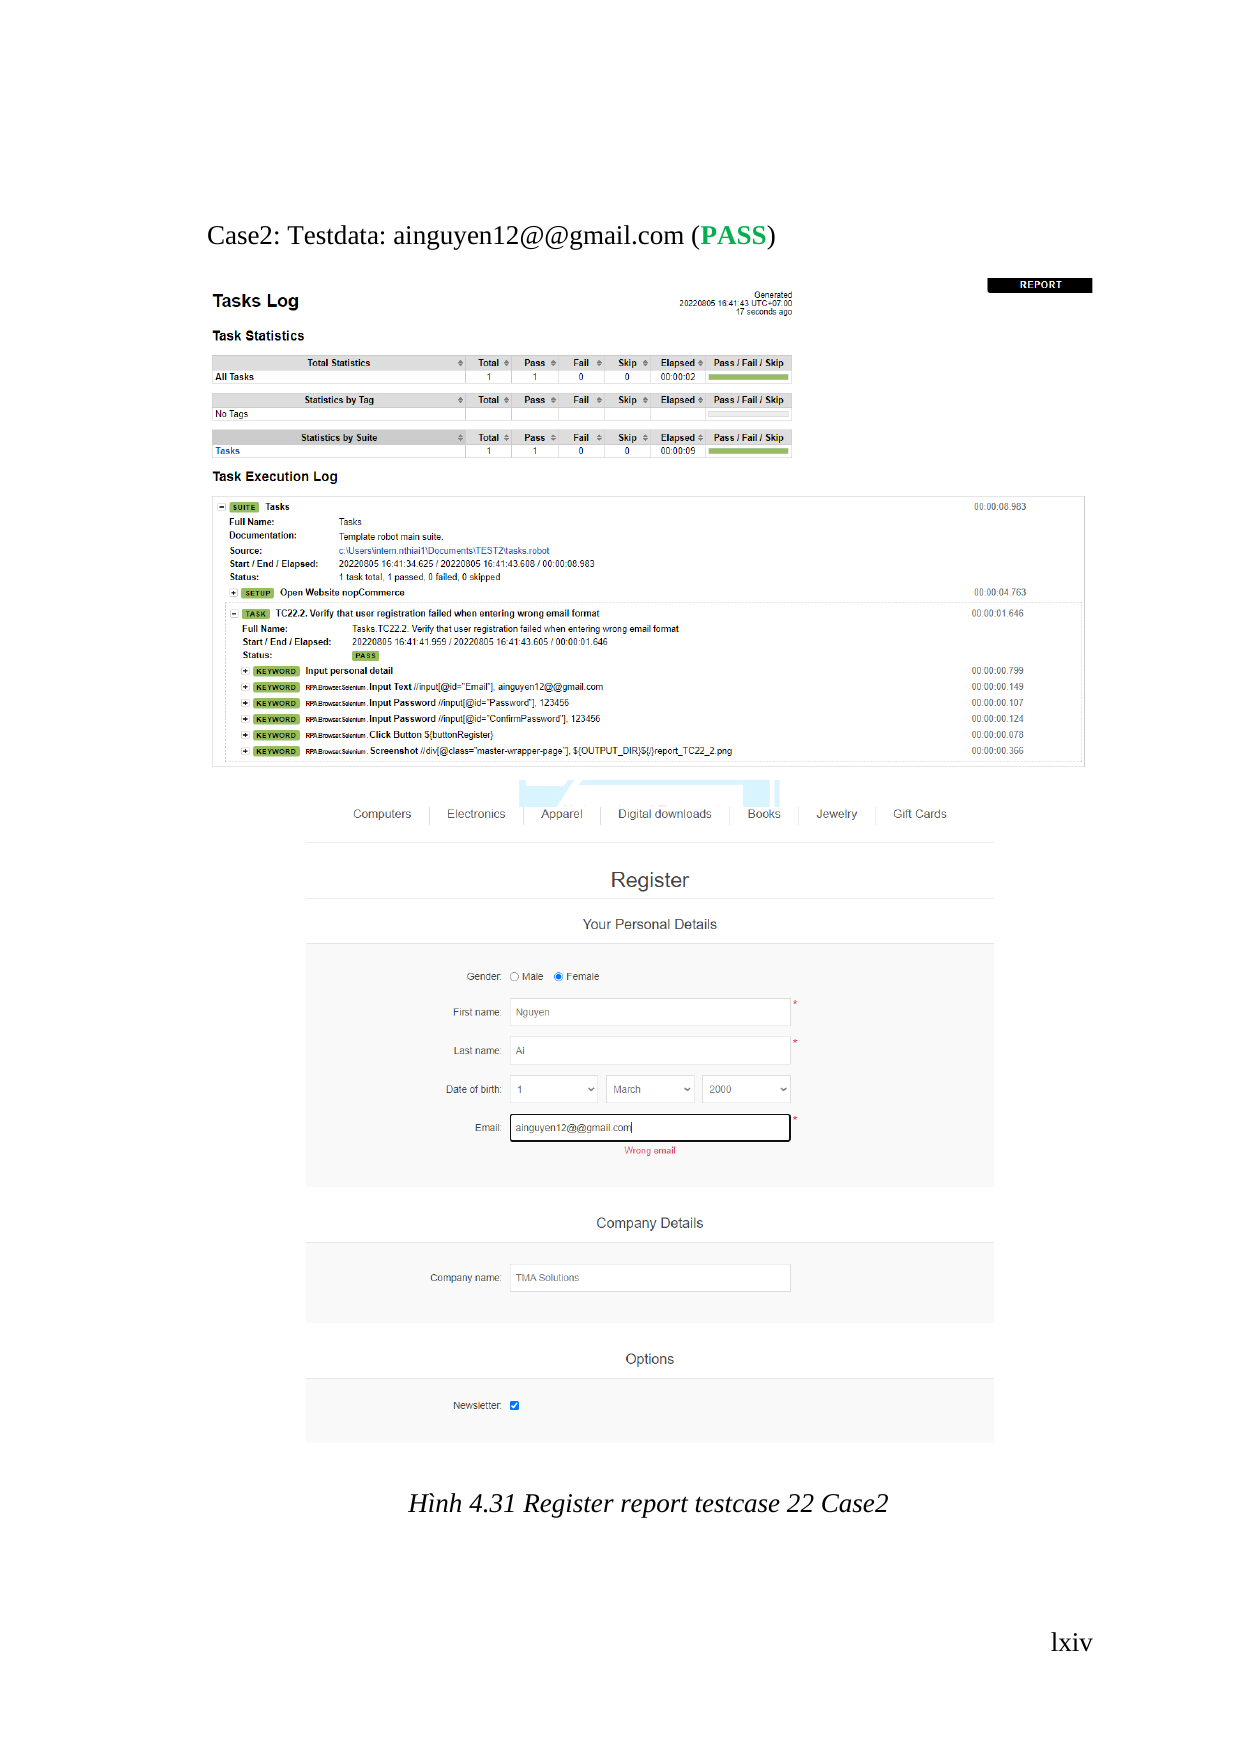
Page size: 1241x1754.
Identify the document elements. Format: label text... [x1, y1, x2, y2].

picture [206, 278, 1093, 780]
picture [206, 807, 1093, 1447]
text Case2: Testdata: ainguyen12@@gmail.com (PASS) [207, 219, 1092, 251]
